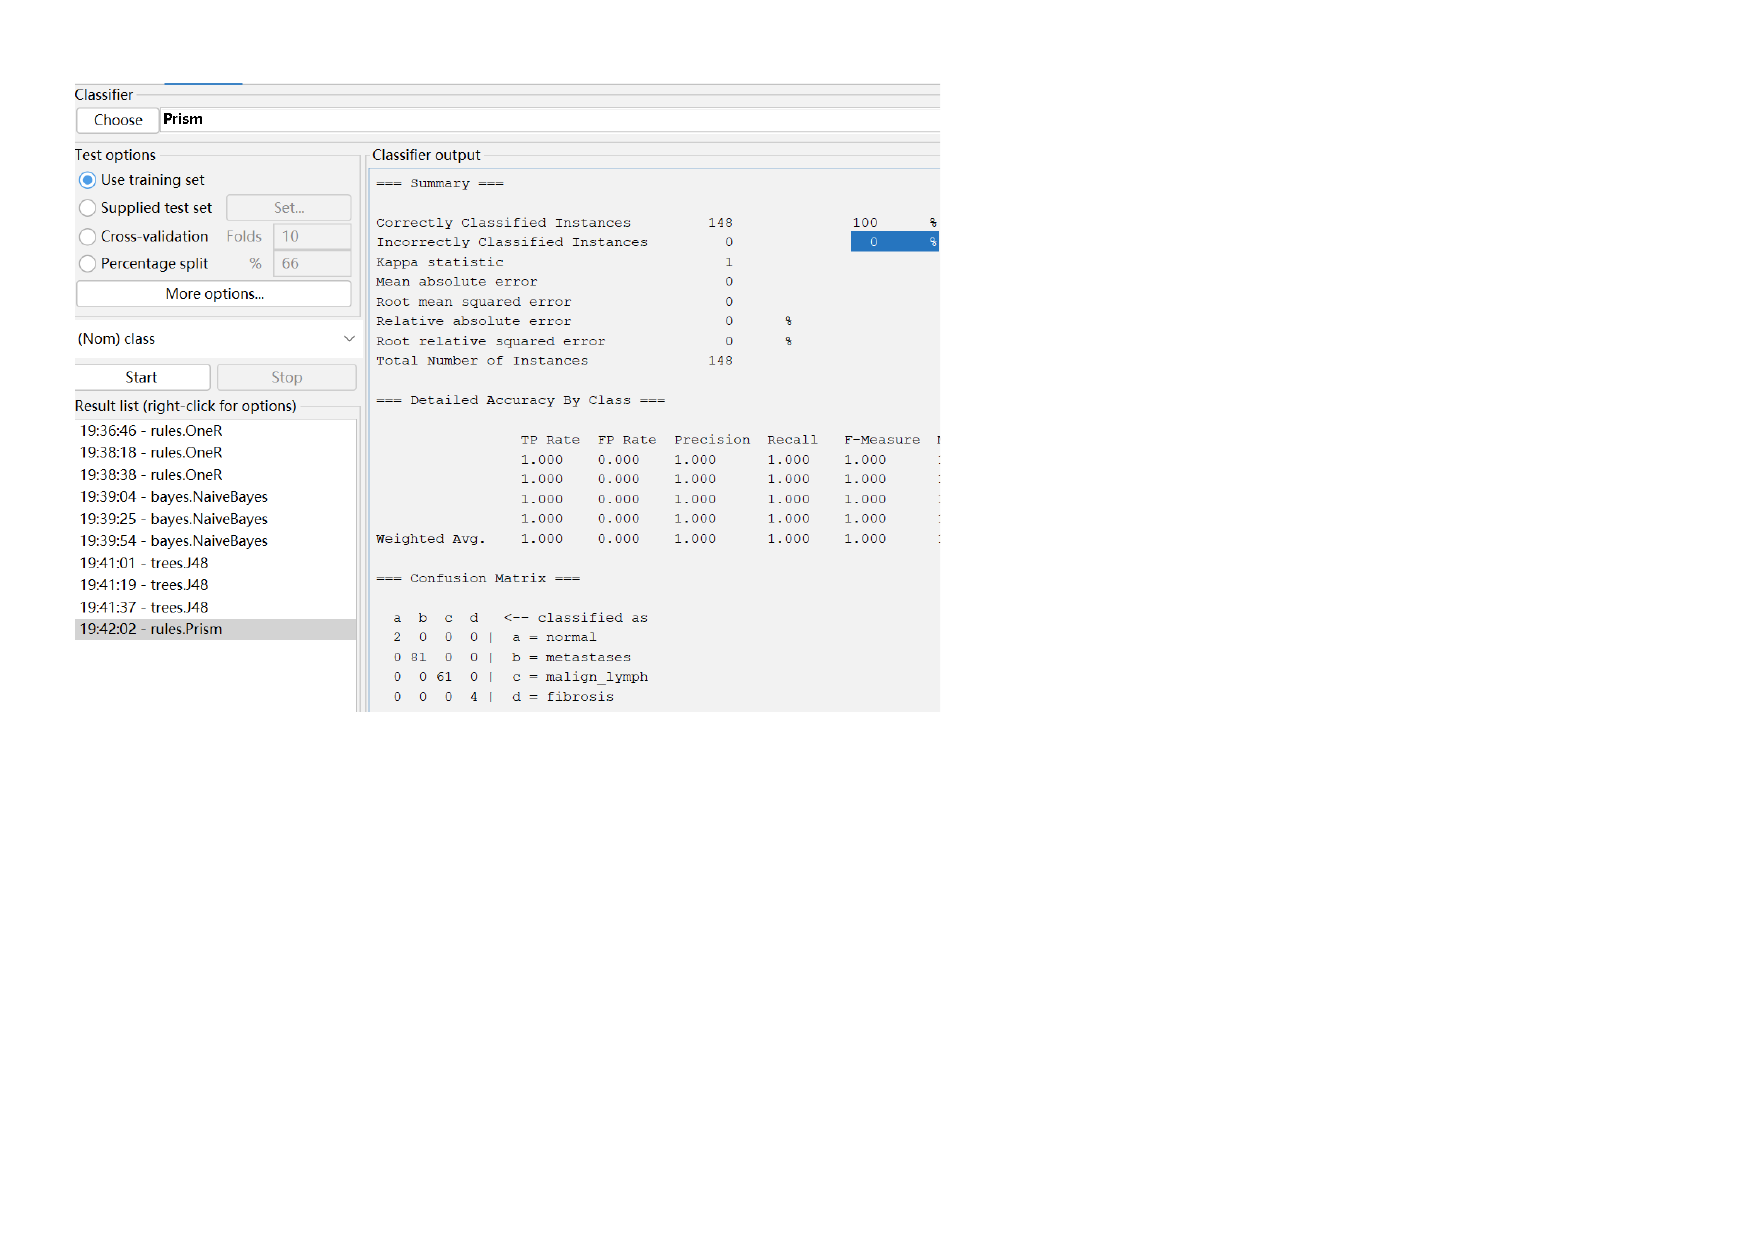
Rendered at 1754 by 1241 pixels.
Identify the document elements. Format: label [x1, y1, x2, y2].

picture [75, 83, 941, 712]
